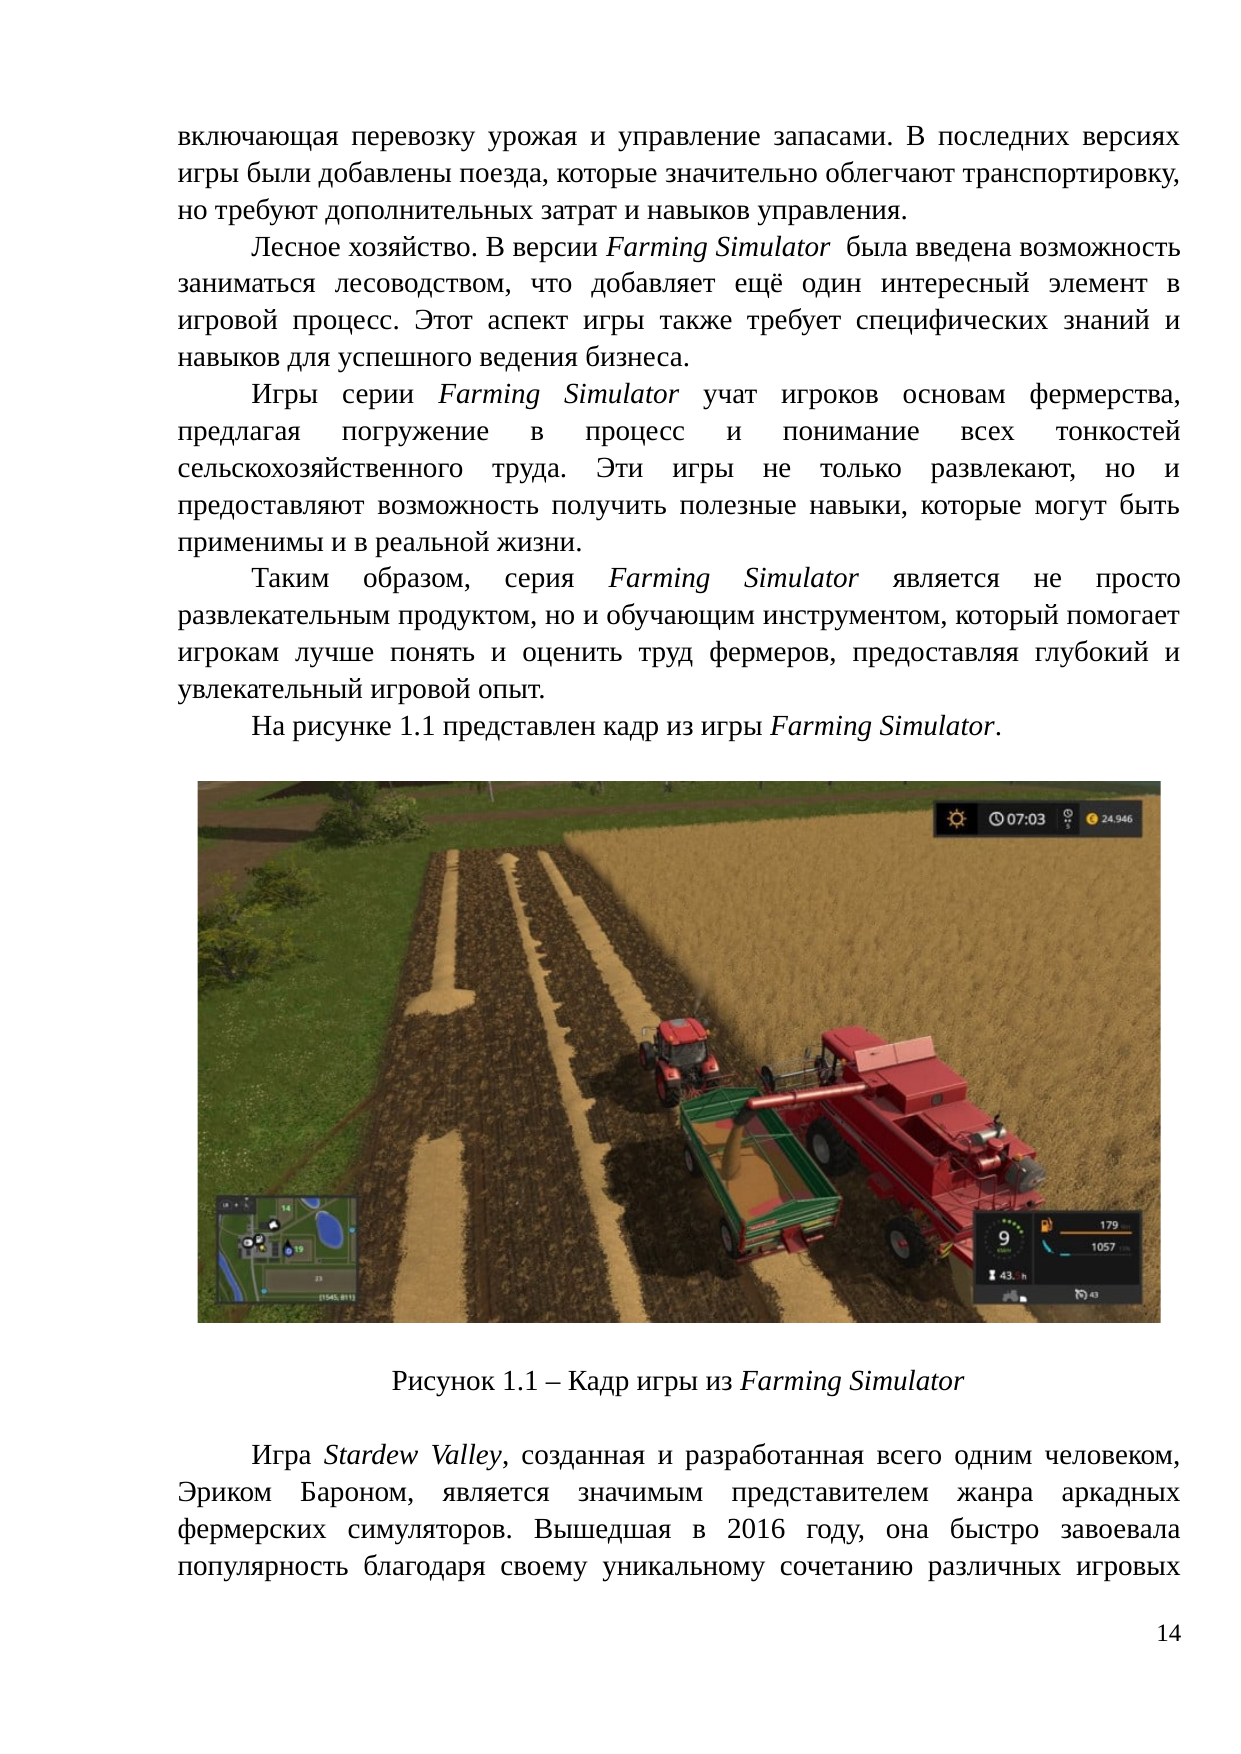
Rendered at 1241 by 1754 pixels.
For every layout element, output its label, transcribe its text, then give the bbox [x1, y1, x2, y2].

picture [197, 781, 1161, 1323]
text Лесное хозяйство. В версии Farming Simulator была введена возможность заниматься лесоводством, что добавляет ещё один интересный элемент в игровой процесс. Этот аспект игры также требует специфических знаний и навыков для успешного ведения бизнеса. [177, 229, 1181, 373]
text Таким образом, серия Farming Simulator является не просто развлекательным продуктом, но и обучающим инструментом, который помогает игрокам лучше понять и оценить труд фермеров, предоставляя глубокий и увлекательный игровой опыт. [177, 561, 1181, 705]
text Рисунок 1.1 – Кадр игры из Farming Simulator [177, 1363, 1181, 1397]
text На рисунке 1.1 представлен кадр из игры Farming Simulator. [177, 708, 1181, 742]
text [177, 118, 1181, 225]
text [177, 1437, 1181, 1581]
text Игры серии Farming Simulator учат игроков основам фермерства, предлагая погружение в процесс и понимание всех тонкостей сельскохозяйственного труда. Эти игры не только развлекают, но и предоставляют возможность получить полезные навыки, которые могут быть применимы и в реальной жизни. [177, 376, 1181, 557]
